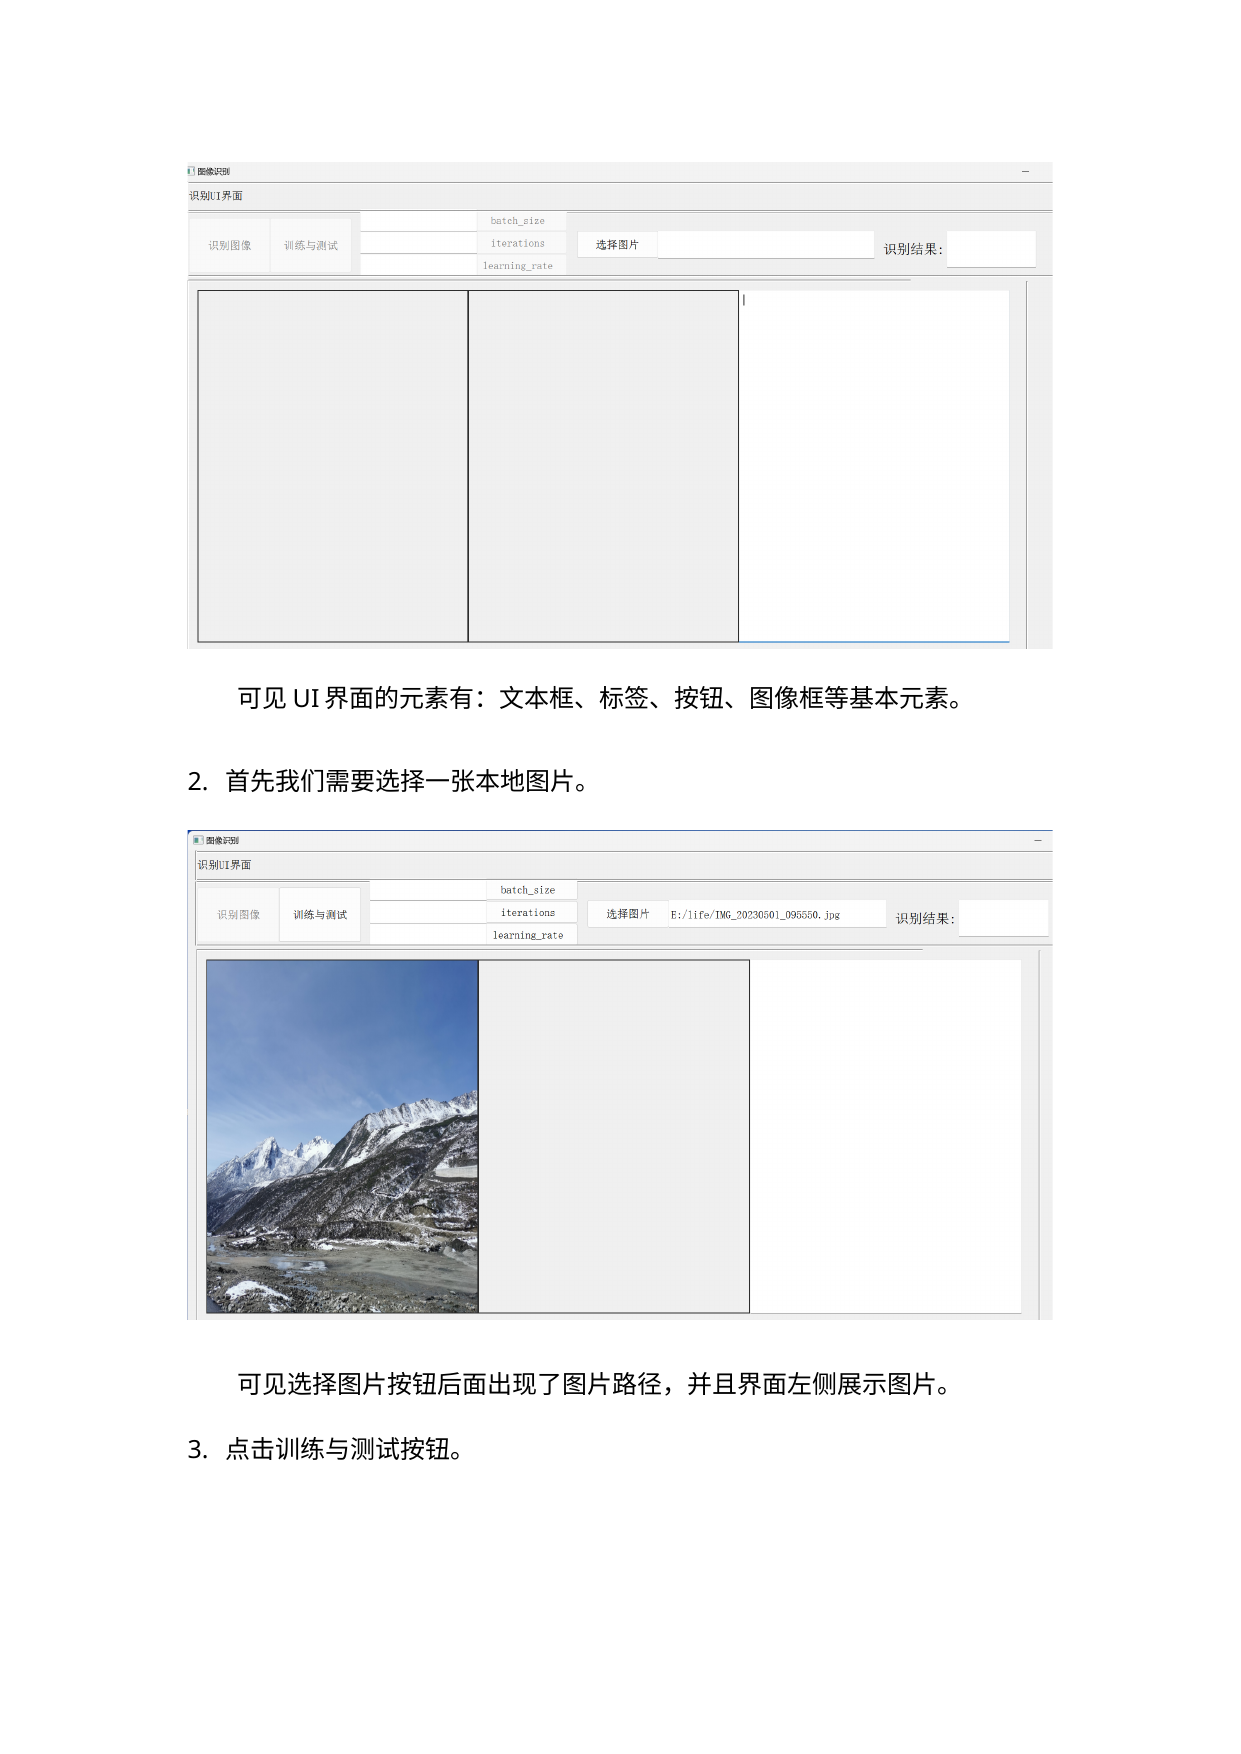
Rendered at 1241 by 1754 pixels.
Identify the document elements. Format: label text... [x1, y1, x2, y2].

picture [187, 162, 1053, 649]
picture [187, 830, 1053, 1320]
list 首先我们需要选择一张本地图片。 [187, 747, 1053, 812]
list 点击训练与测试按钮。 [187, 1416, 1053, 1481]
text 可见UI界面的元素有：文本框、标签、按钮、图像框等基本元素。 [187, 664, 1053, 729]
text 可见选择图片按钮后面出现了图片路径，并且界面左侧展示图片。 [187, 1351, 1053, 1416]
